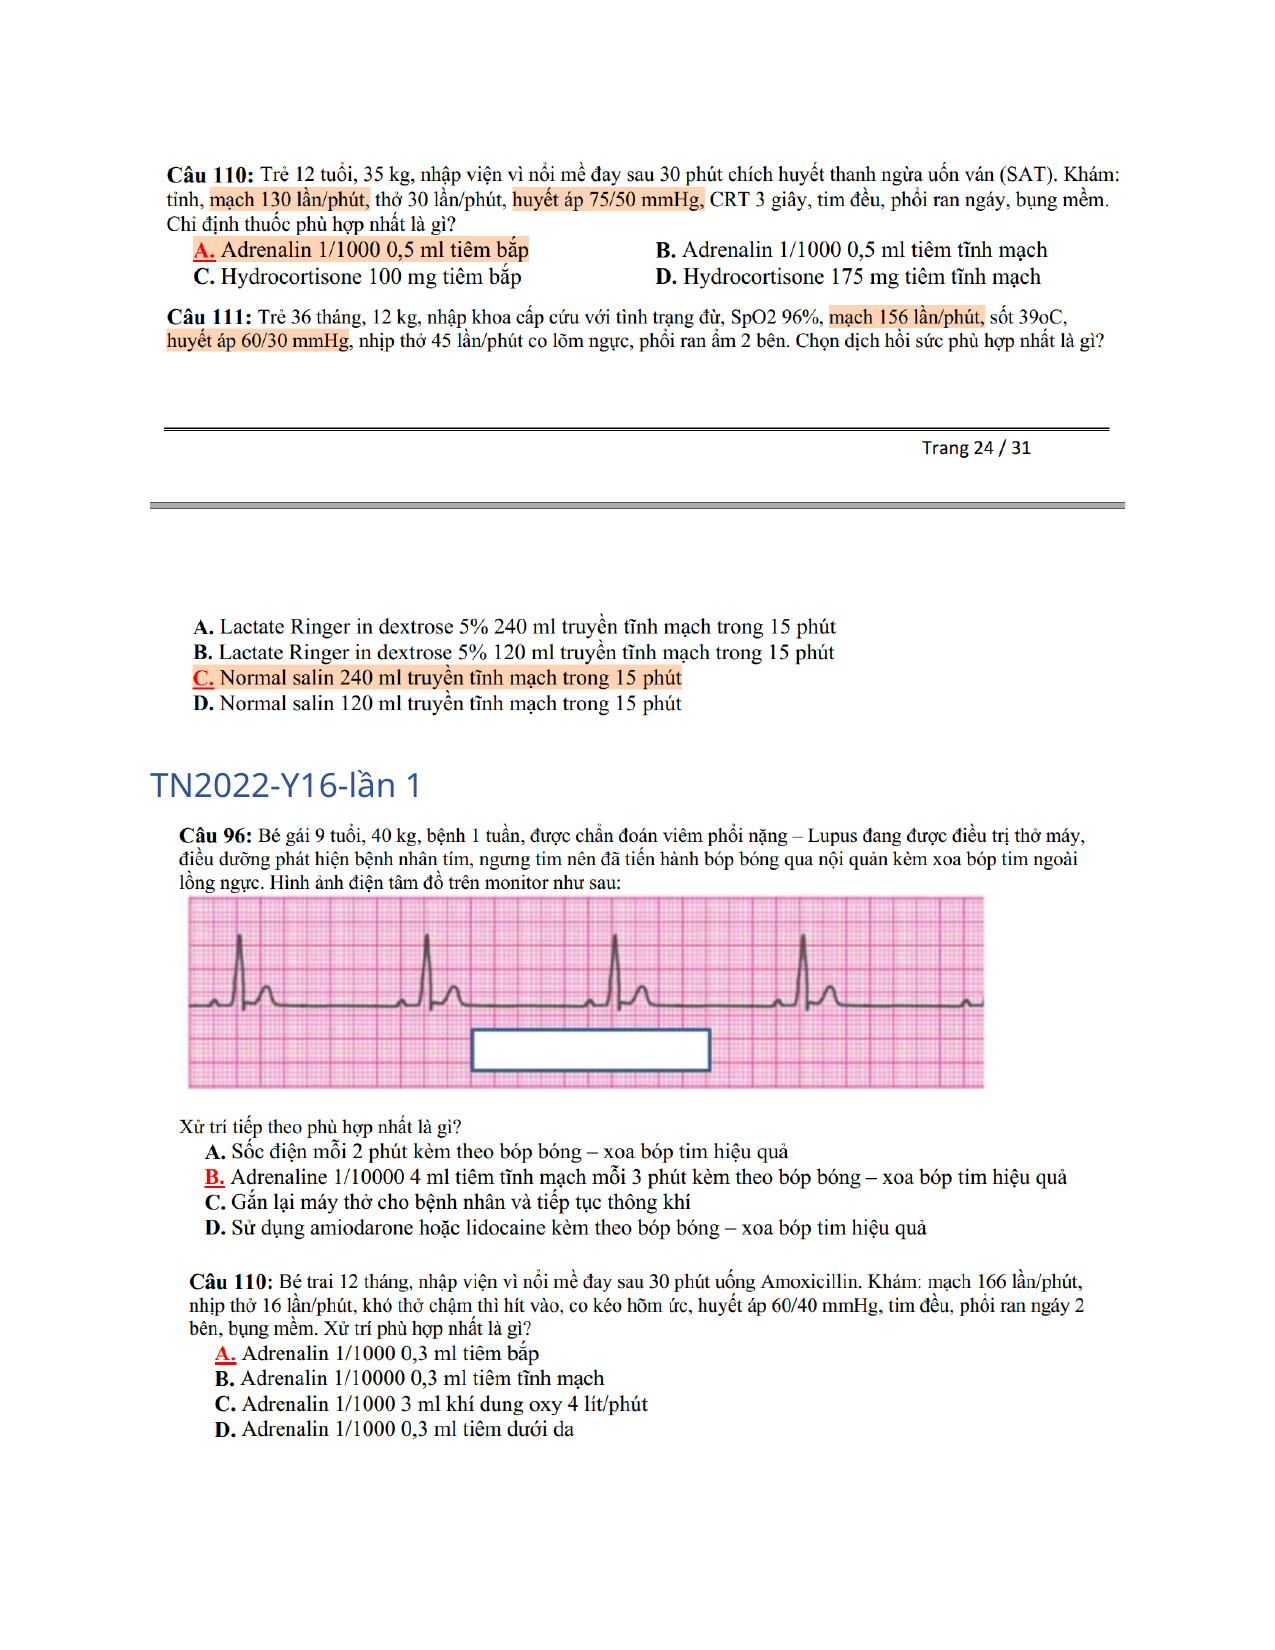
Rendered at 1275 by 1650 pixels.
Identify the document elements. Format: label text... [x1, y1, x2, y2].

picture [150, 292, 1125, 735]
picture [150, 1257, 1125, 1460]
picture [150, 150, 1125, 291]
subtitle TN2022-Y16-lần 1 [150, 762, 1125, 807]
picture [150, 810, 1125, 1256]
